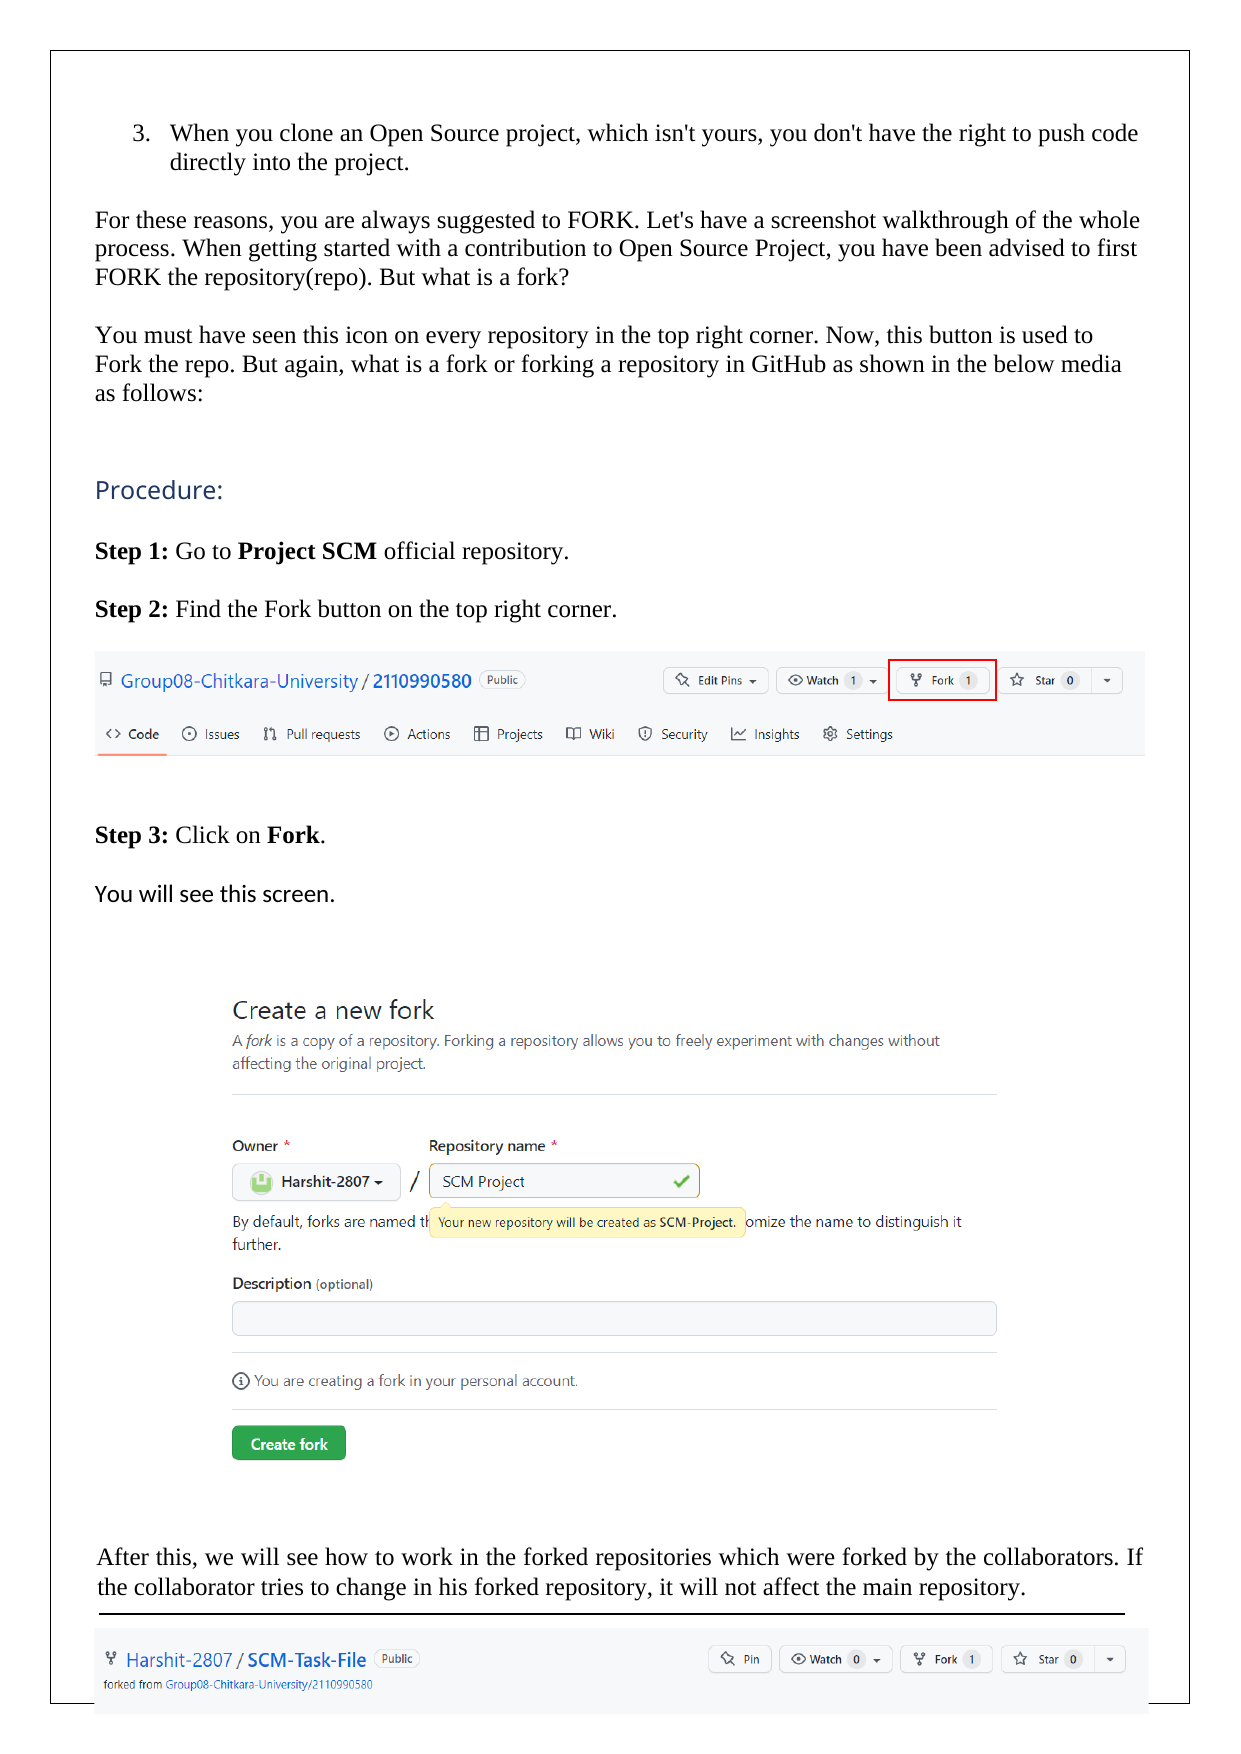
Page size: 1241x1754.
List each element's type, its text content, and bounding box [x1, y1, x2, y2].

text You must have seen this icon on every repository in the top right corner. Now, this button is used to Fork the repo. But again, what is a fork or forking a repository in GitHub as shown in the below media as follows: [94, 320, 1146, 406]
picture [205, 977, 1021, 1472]
text Step 3: Click on Fork. [94, 820, 1146, 849]
text Step 1: Go to Project SCM official repository. [94, 536, 1146, 564]
text After this, we will see how to work in the forked repositories which were forked by the collaborators. If the collaborator tries to change in his forked repository, it will not affect the main repository. [96, 1542, 1146, 1601]
picture [83, 1618, 1149, 1714]
text Step 2: Find the Fork button on the top right corner. [94, 594, 1146, 622]
subtitle Procedure: [94, 473, 1146, 507]
text For these reasons, you are always suggested to FORK. Let's have a screenshot walkthrough of the whole process. When getting started with a contribution to Open Source Project, you have been advised to first FORK the repository(repo). But what is a fork? [94, 205, 1146, 291]
picture [94, 651, 1145, 756]
text You will see this screen. [94, 878, 1146, 909]
list When you clone an Open Source project, which isn't yours, you don't have the right to push code directly into the project. [132, 118, 1146, 176]
